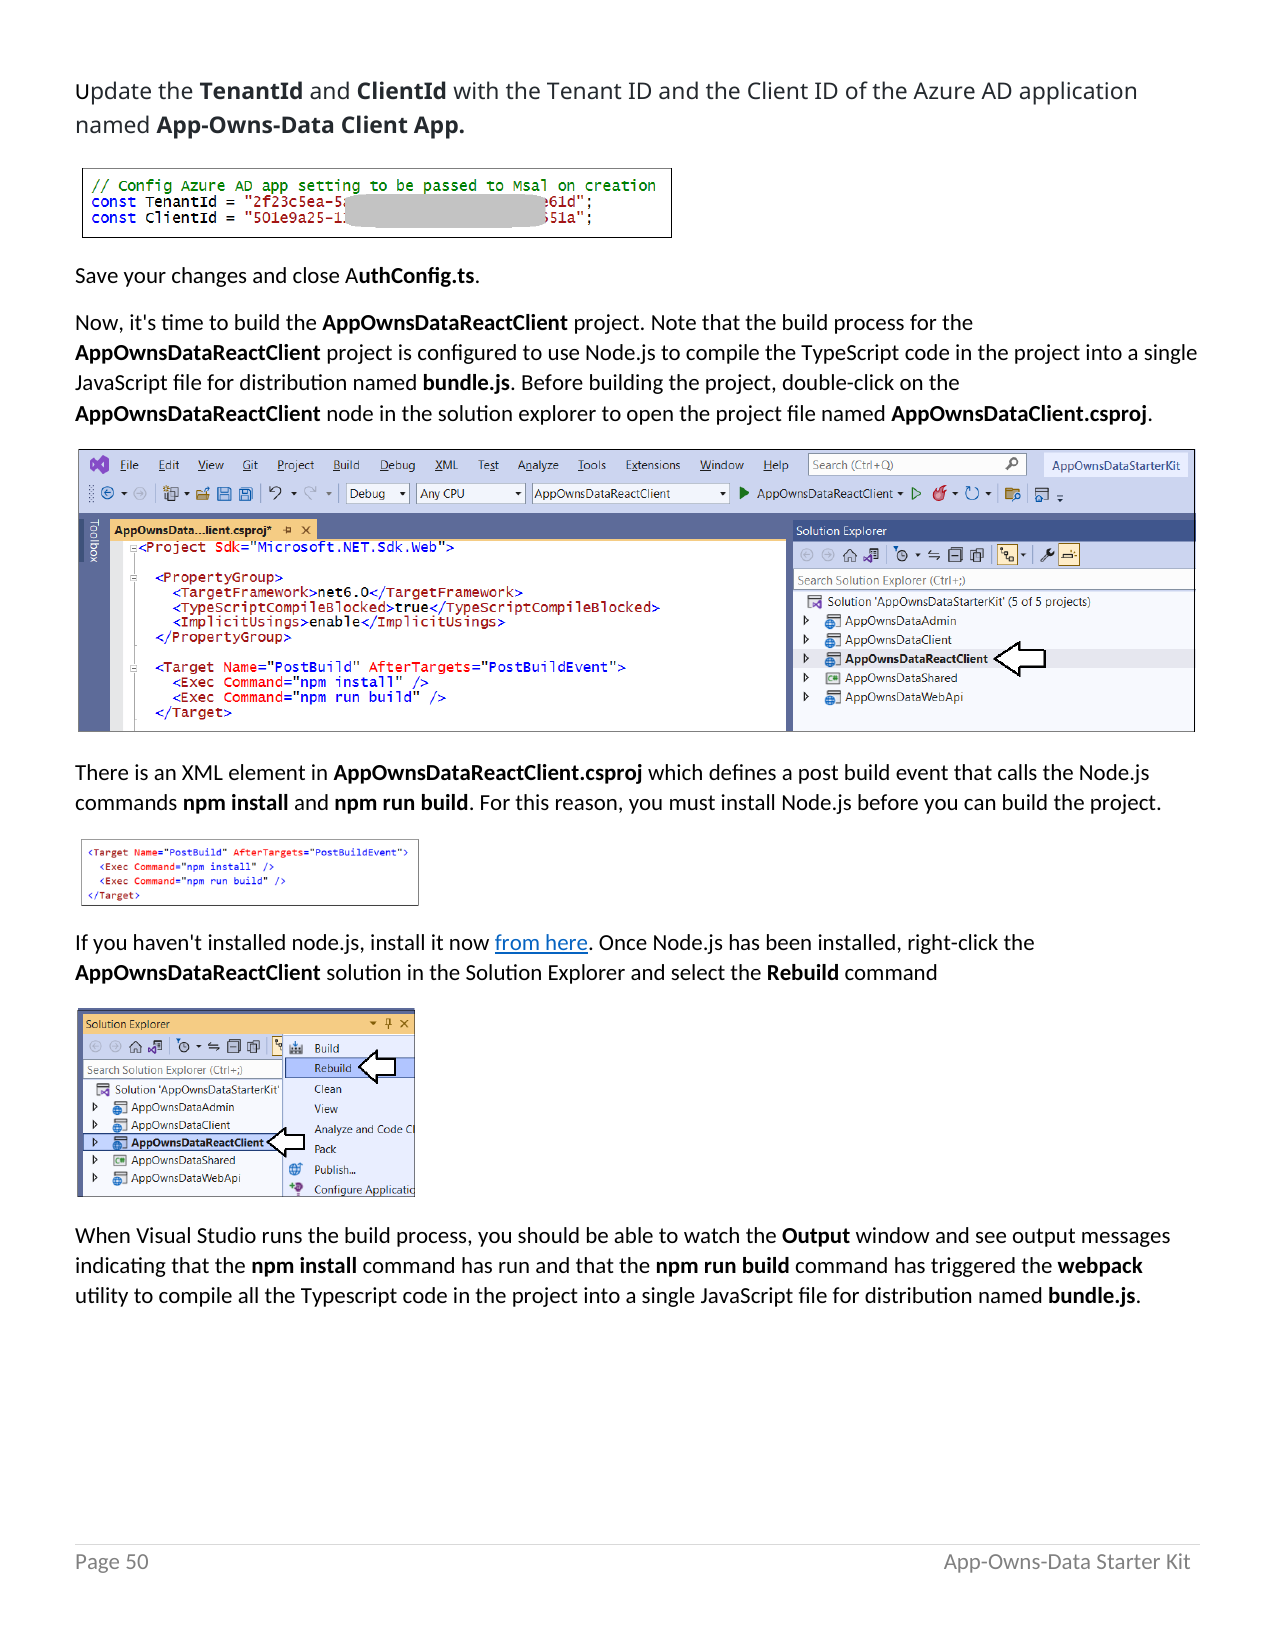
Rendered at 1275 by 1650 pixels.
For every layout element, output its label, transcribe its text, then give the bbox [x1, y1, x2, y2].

text If you haven't installed node.js, install it now from here. Once Node.js has been installed, right-click the AppOwnsDataReactClient solution in the Solution Explorer and select the Rebuild command [75, 928, 1200, 986]
picture [75, 1005, 420, 1202]
picture [75, 159, 679, 243]
text Update the TenantId and ClientId with the Tenant ID and the Client ID of the Azure AD application named App-Owns-Data Client App. [75, 75, 1200, 140]
text When Visual Studio runs the build process, you should be able to watch the Output window and see output messages indicating that the npm install command has run and that the npm run build command has triggered the webpack utility to compile all the Typescript code in the project into a single JavaScript file for distribution named bundle.js. [75, 1221, 1200, 1309]
picture [75, 835, 423, 910]
text There is an XML element in AppOwnsDataReactClient.csproj which defines a post build event that calls the Node.js commands npm install and npm run build. For this reason, you must install Node.js before you can build the project. [75, 758, 1200, 816]
picture [75, 445, 1200, 739]
text Save your changes and close AuthConfig.ts. [75, 261, 1200, 289]
text Now, it's time to build the AppOwnsDataReactClient project. Note that the build process for the AppOwnsDataReactClient project is configured to use Node.js to compile the TypeScript code in the project into a single JavaScript file for distribution named bundle.js. Before building the project, double-click on the AppOwnsDataReactClient node in the solution explorer to open the project file named AppOwnsDataClient.csproj. [75, 308, 1200, 427]
